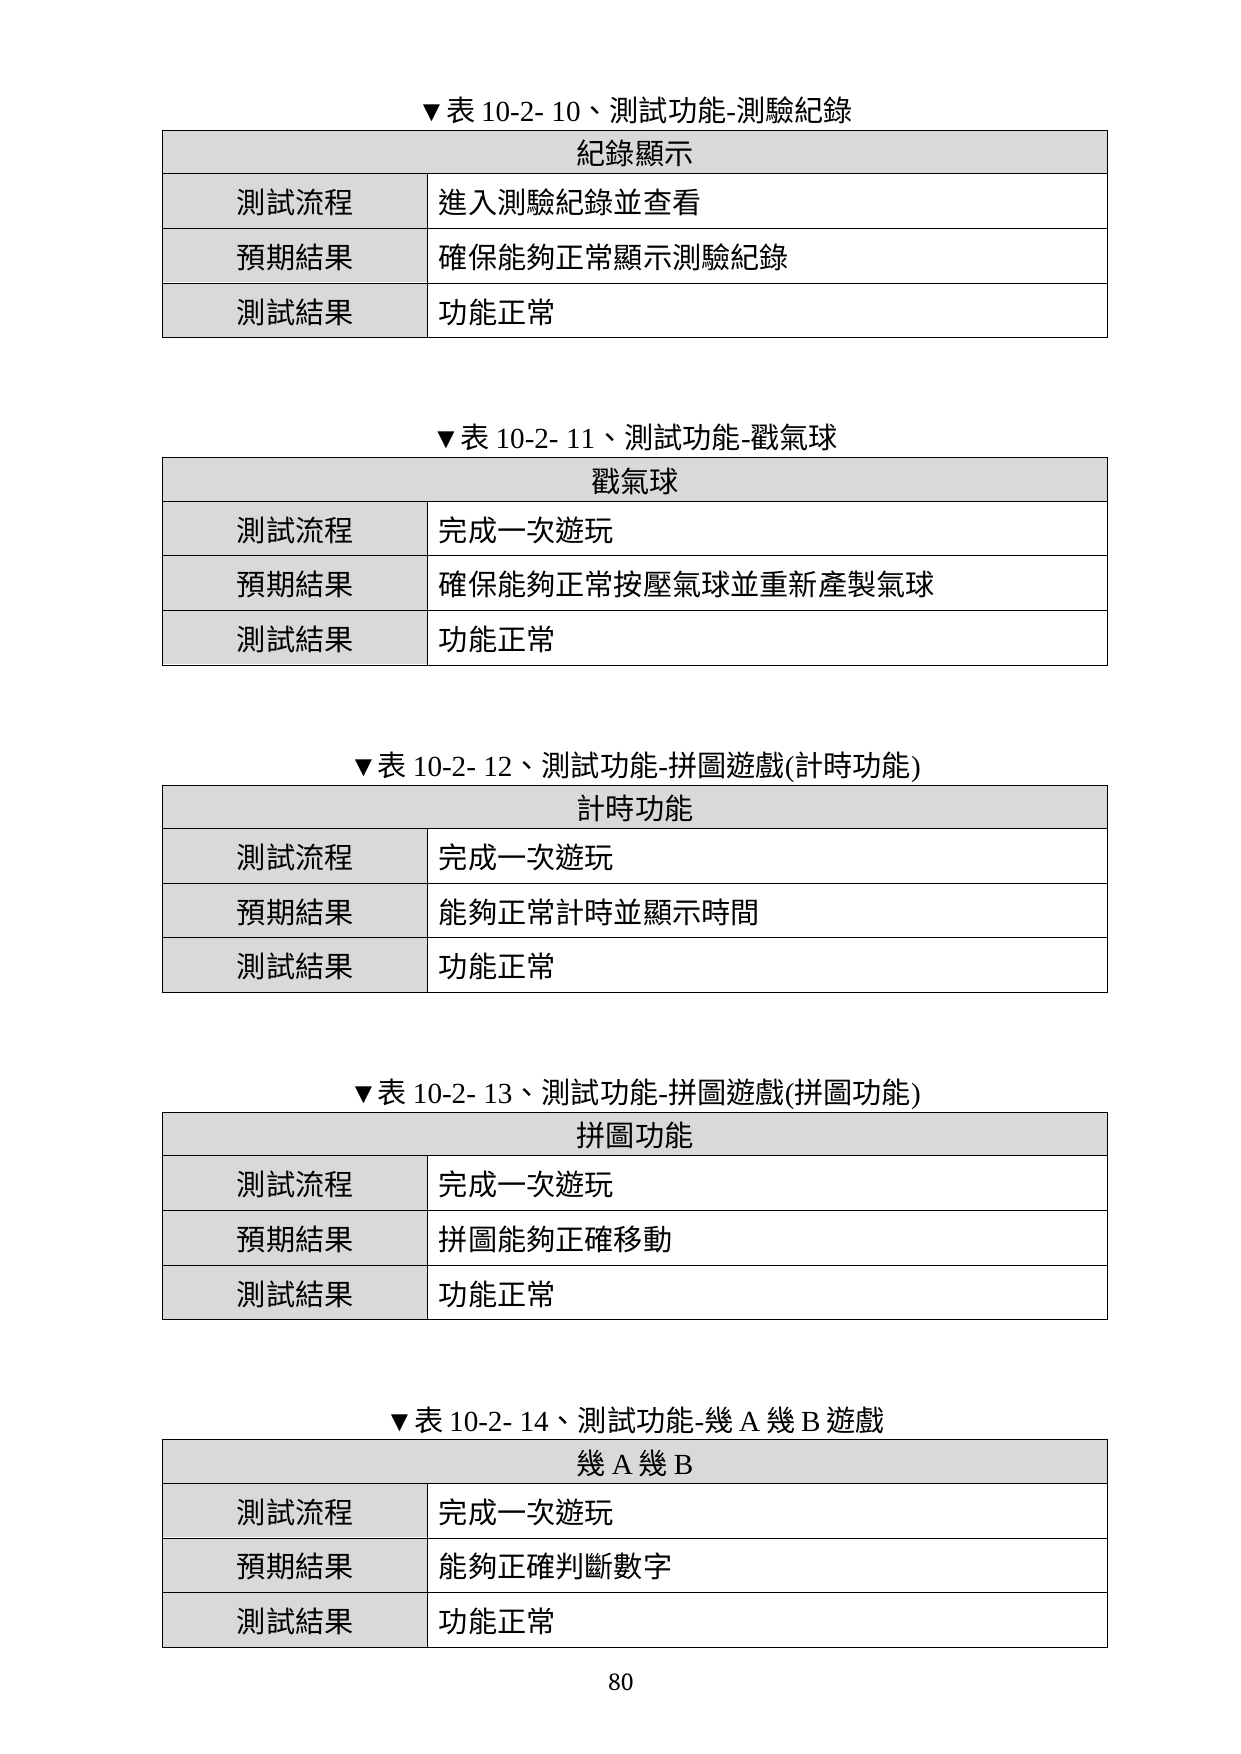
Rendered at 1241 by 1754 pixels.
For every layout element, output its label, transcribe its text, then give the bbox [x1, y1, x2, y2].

table_cell 測試流程 [163, 174, 427, 228]
table_header 計時功能 [163, 786, 1107, 828]
table_cell 確保能夠正常按壓氣球並重新產製氣球 [428, 556, 1107, 610]
table_cell 功能正常 [428, 938, 1107, 992]
table_cell 測試結果 [163, 1593, 427, 1647]
table_cell 功能正常 [428, 284, 1107, 337]
table_header 幾A幾B [163, 1440, 1107, 1483]
table_cell 確保能夠正常顯示測驗紀錄 [428, 229, 1107, 282]
table_cell 預期結果 [163, 1539, 427, 1592]
table_header 紀錄顯示 [163, 131, 1107, 173]
table_header 拼圖功能 [163, 1113, 1107, 1155]
table_cell 測試流程 [163, 502, 427, 555]
table_cell 完成一次遊玩 [428, 1484, 1107, 1537]
text ▼表10-2- 14、測試功能-幾A幾B遊戲 [62, 1397, 1207, 1439]
text ▼表10-2- 11、測試功能-戳氣球 [62, 415, 1207, 457]
table_header 戳氣球 [163, 458, 1107, 501]
table_cell 測試流程 [163, 1156, 427, 1210]
table_cell 測試流程 [163, 1484, 427, 1537]
table_cell 測試流程 [163, 829, 427, 883]
table_cell 拼圖能夠正確移動 [428, 1211, 1107, 1265]
table_cell 功能正常 [428, 611, 1107, 664]
text ▼表10-2- 10、測試功能-測驗紀錄 [62, 87, 1207, 130]
table_cell 預期結果 [163, 229, 427, 282]
table_cell 預期結果 [163, 884, 427, 937]
table_cell 預期結果 [163, 1211, 427, 1265]
text ▼表10-2- 12、測試功能-拼圖遊戲(計時功能) [62, 742, 1207, 784]
table_cell 完成一次遊玩 [428, 829, 1107, 883]
table_cell 能夠正確判斷數字 [428, 1539, 1107, 1592]
table_cell 功能正常 [428, 1266, 1107, 1319]
table_cell 測試結果 [163, 1266, 427, 1319]
table_cell 測試結果 [163, 611, 427, 664]
text ▼表10-2- 13、測試功能-拼圖遊戲(拼圖功能) [62, 1070, 1207, 1112]
table_cell 完成一次遊玩 [428, 1156, 1107, 1210]
table_cell 功能正常 [428, 1593, 1107, 1647]
table_cell 預期結果 [163, 556, 427, 610]
table_cell 測試結果 [163, 938, 427, 992]
table_cell 測試結果 [163, 284, 427, 337]
table_cell 完成一次遊玩 [428, 502, 1107, 555]
table_cell 進入測驗紀錄並查看 [428, 174, 1107, 228]
table_cell 能夠正常計時並顯示時間 [428, 884, 1107, 937]
